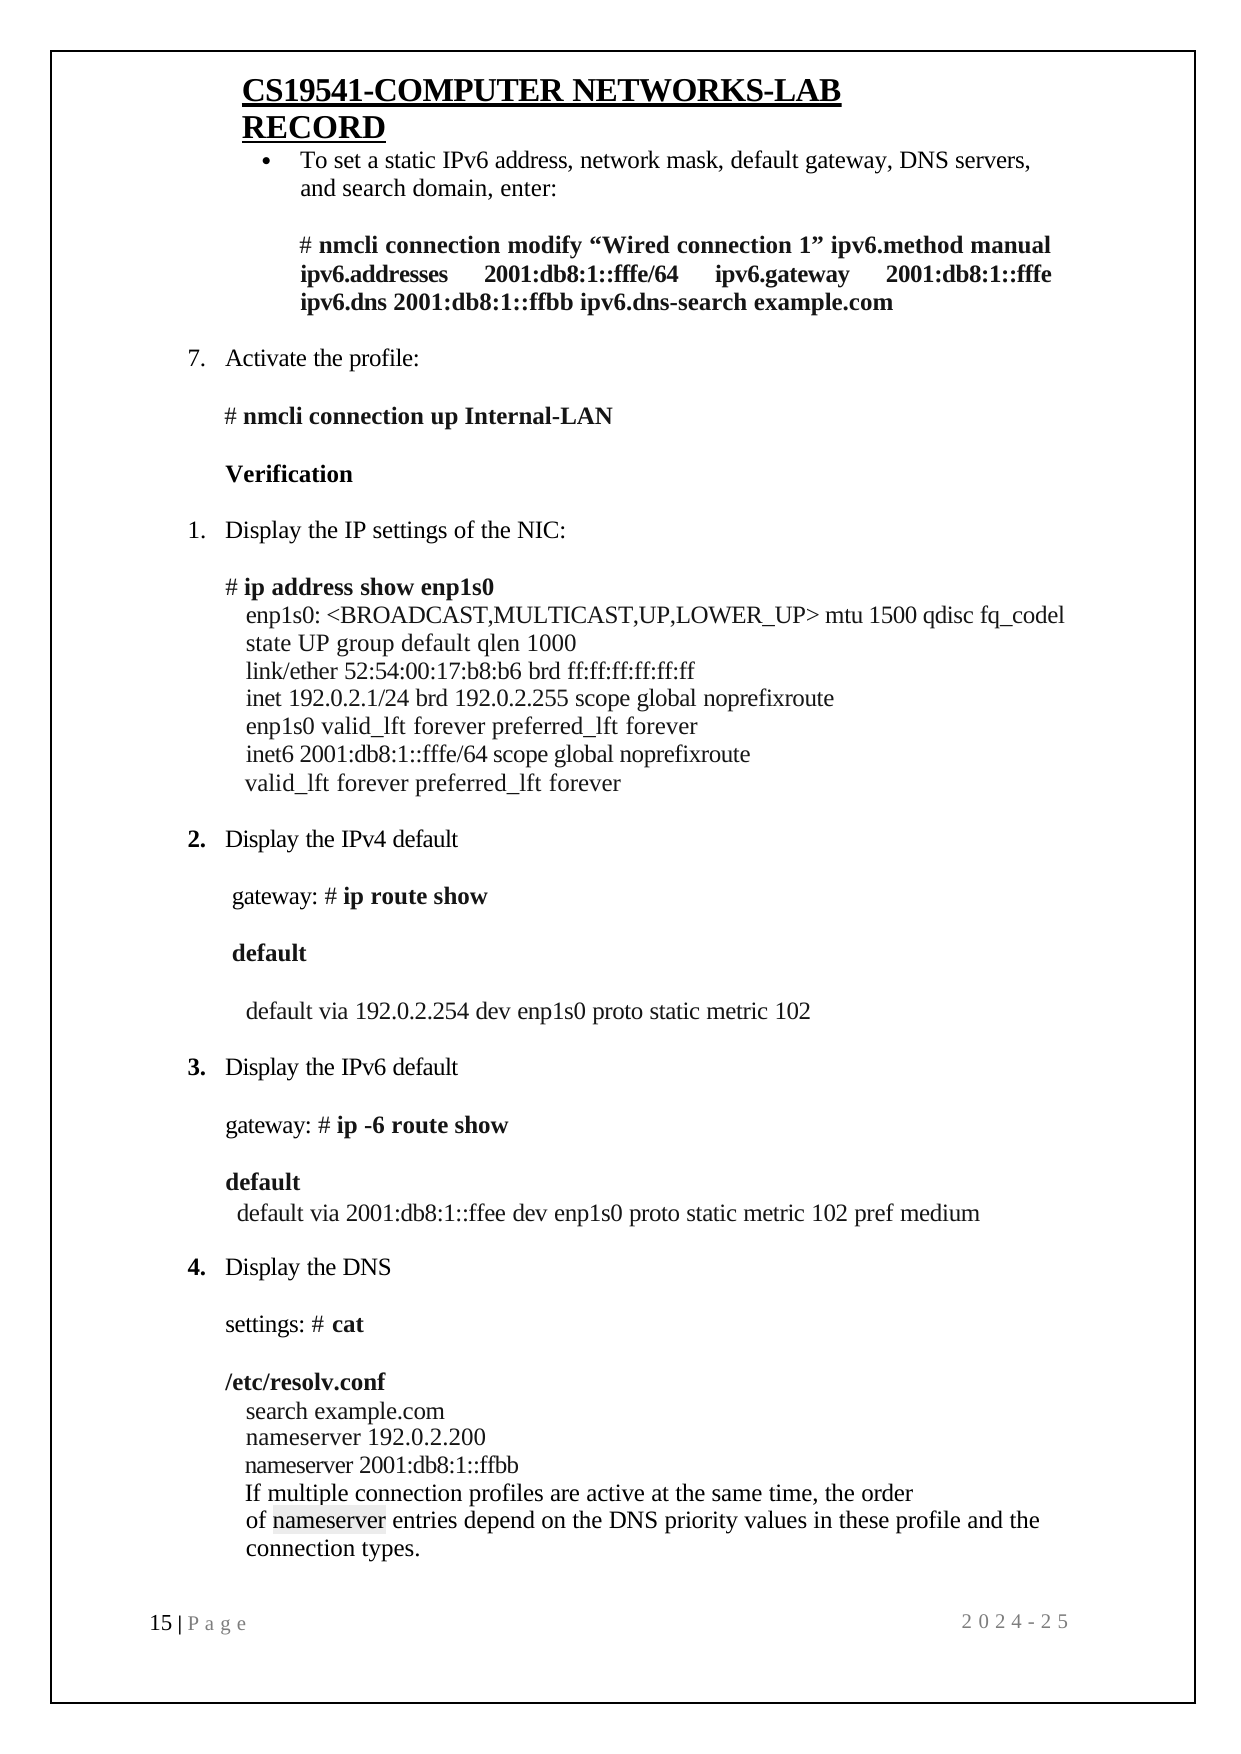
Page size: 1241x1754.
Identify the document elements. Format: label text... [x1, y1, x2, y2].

subtitle # nmcli connection up Internal-LAN Verification [224, 401, 613, 487]
text link/ether 52:54:00:17:b8:b6 brd ff:ff:ff:ff:ff:ff [246, 657, 1194, 685]
text default via 2001:db8:1::ffee dev enp1s0 proto static metric 102 pref medium [237, 1202, 1194, 1226]
text inet6 2001:db8:1::fffe/64 scope global noprefixroute valid_lft forever preferred_lft forever [244, 740, 752, 797]
list Display the IP settings of the NIC: [187, 516, 1194, 544]
list To set a static IPv6 address, network mask, default gateway, DNS servers, and search domain, enter: [263, 147, 1057, 202]
list Activate the profile: [187, 343, 1194, 372]
text search example.com [246, 1402, 1194, 1423]
text default via 192.0.2.254 dev enp1s0 proto static metric 102 [246, 996, 1194, 1024]
text # nmcli connection modify “Wired connection 1” ipv6.method manual ipv6.addresses 2001:db8:1::fffe/64 ipv6.gateway 2001:db8:1::fffe ipv6.dns 2001:db8:1::ffbb ipv6.dns-search example.com [299, 231, 1052, 316]
text inet 192.0.2.1/24 brd 192.0.2.255 scope global noprefixroute enp1s0 valid_lft forever preferred_lft forever [246, 685, 908, 740]
text of nameserver entries depend on the DNS priority values in these profile and the connection types. [246, 1507, 1066, 1562]
list Display the IPv6 default gateway: # ip -6 route show default [187, 1030, 545, 1202]
text enp1s0: <BROADCAST,MULTICAST,UP,LOWER_UP> mtu 1500 qdisc fq_codel state UP group default qlen 1000 [246, 601, 1066, 657]
list Display the IPv4 default gateway: # ip route show default [187, 824, 545, 967]
text If multiple connection profiles are active at the same time, the order [244, 1479, 1194, 1507]
text # ip address show enp1s0 [225, 573, 1194, 601]
text nameserver 192.0.2.200 nameserver 2001:db8:1::ffbb [244, 1423, 519, 1479]
list Display the DNS settings: # cat /etc/resolv.conf [187, 1229, 472, 1402]
